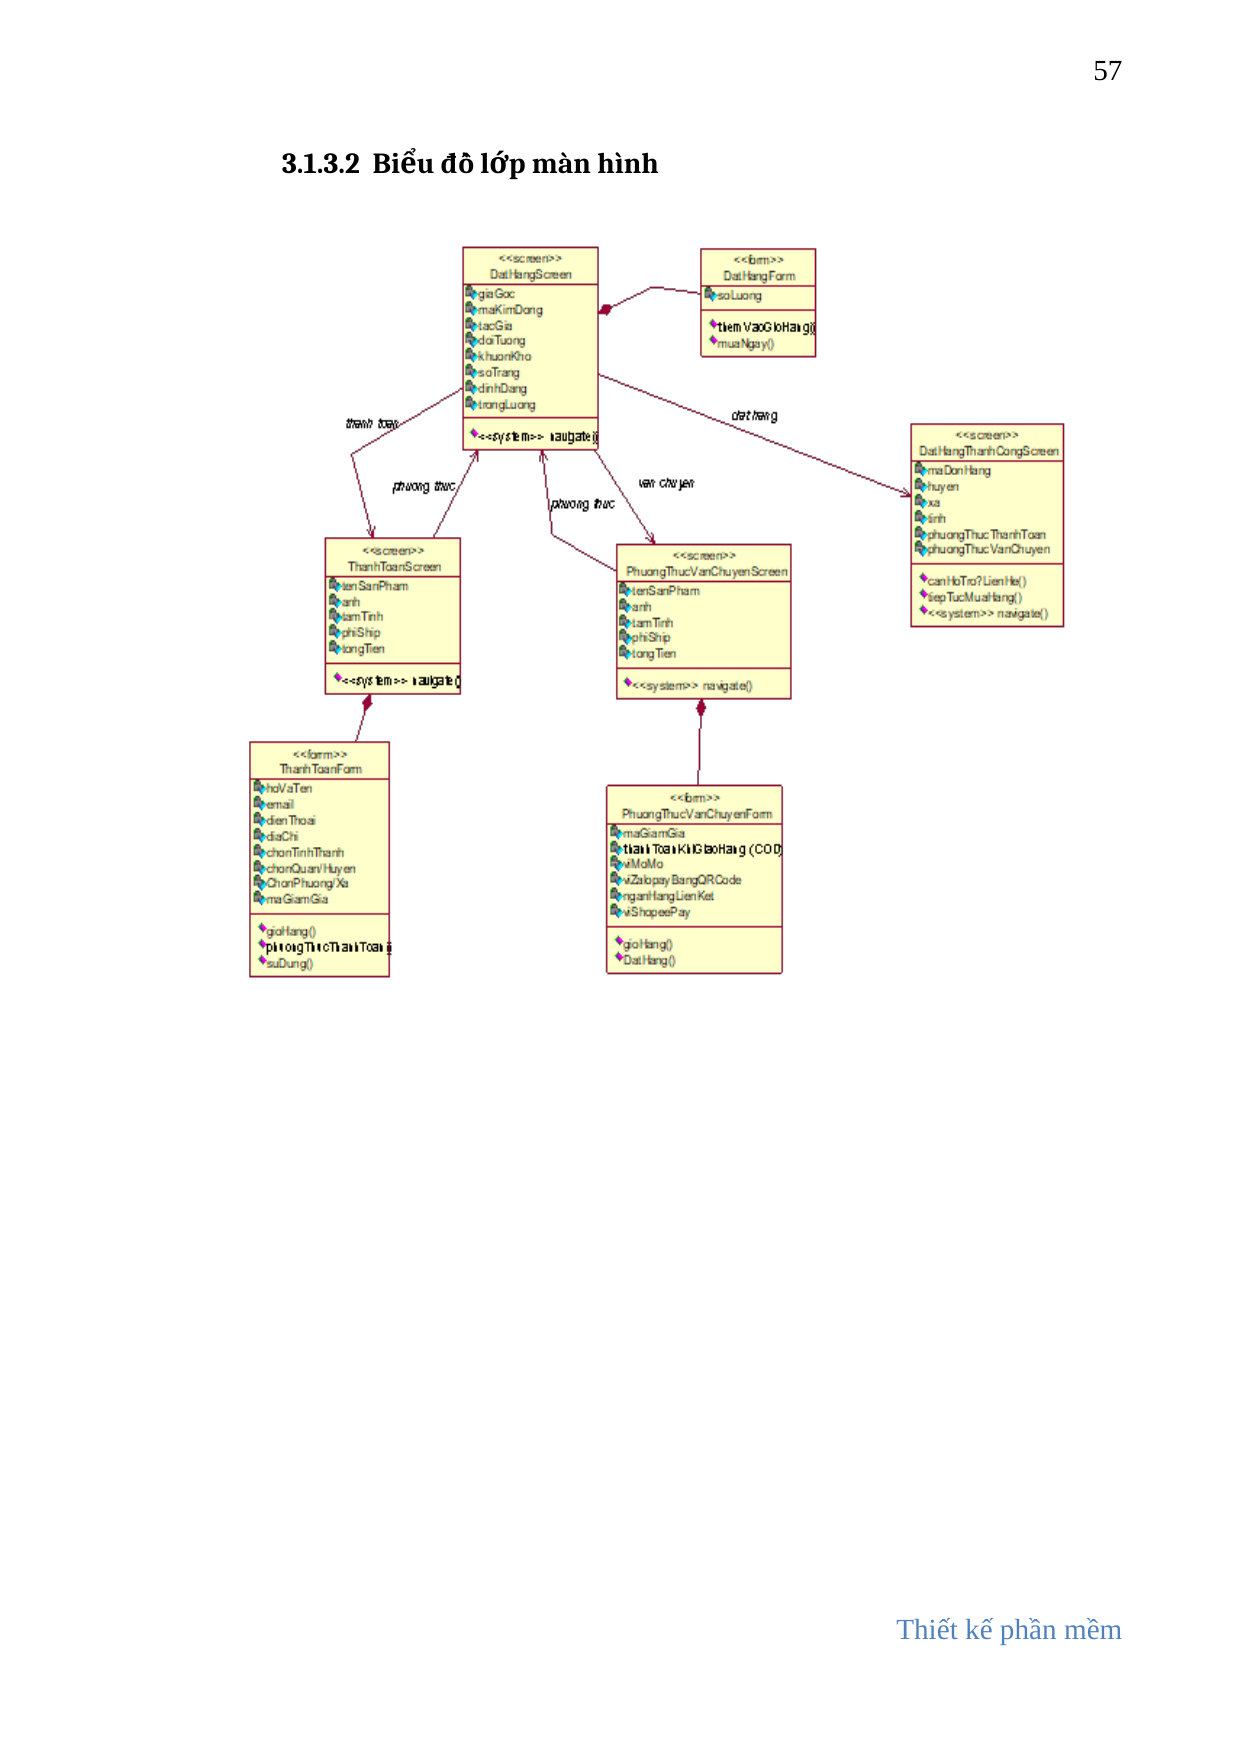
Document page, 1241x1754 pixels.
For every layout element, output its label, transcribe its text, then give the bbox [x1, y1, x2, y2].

subtitle 3.1.3.2 Biểu đồ lớp màn hình [207, 148, 1122, 181]
picture [206, 210, 1241, 1217]
